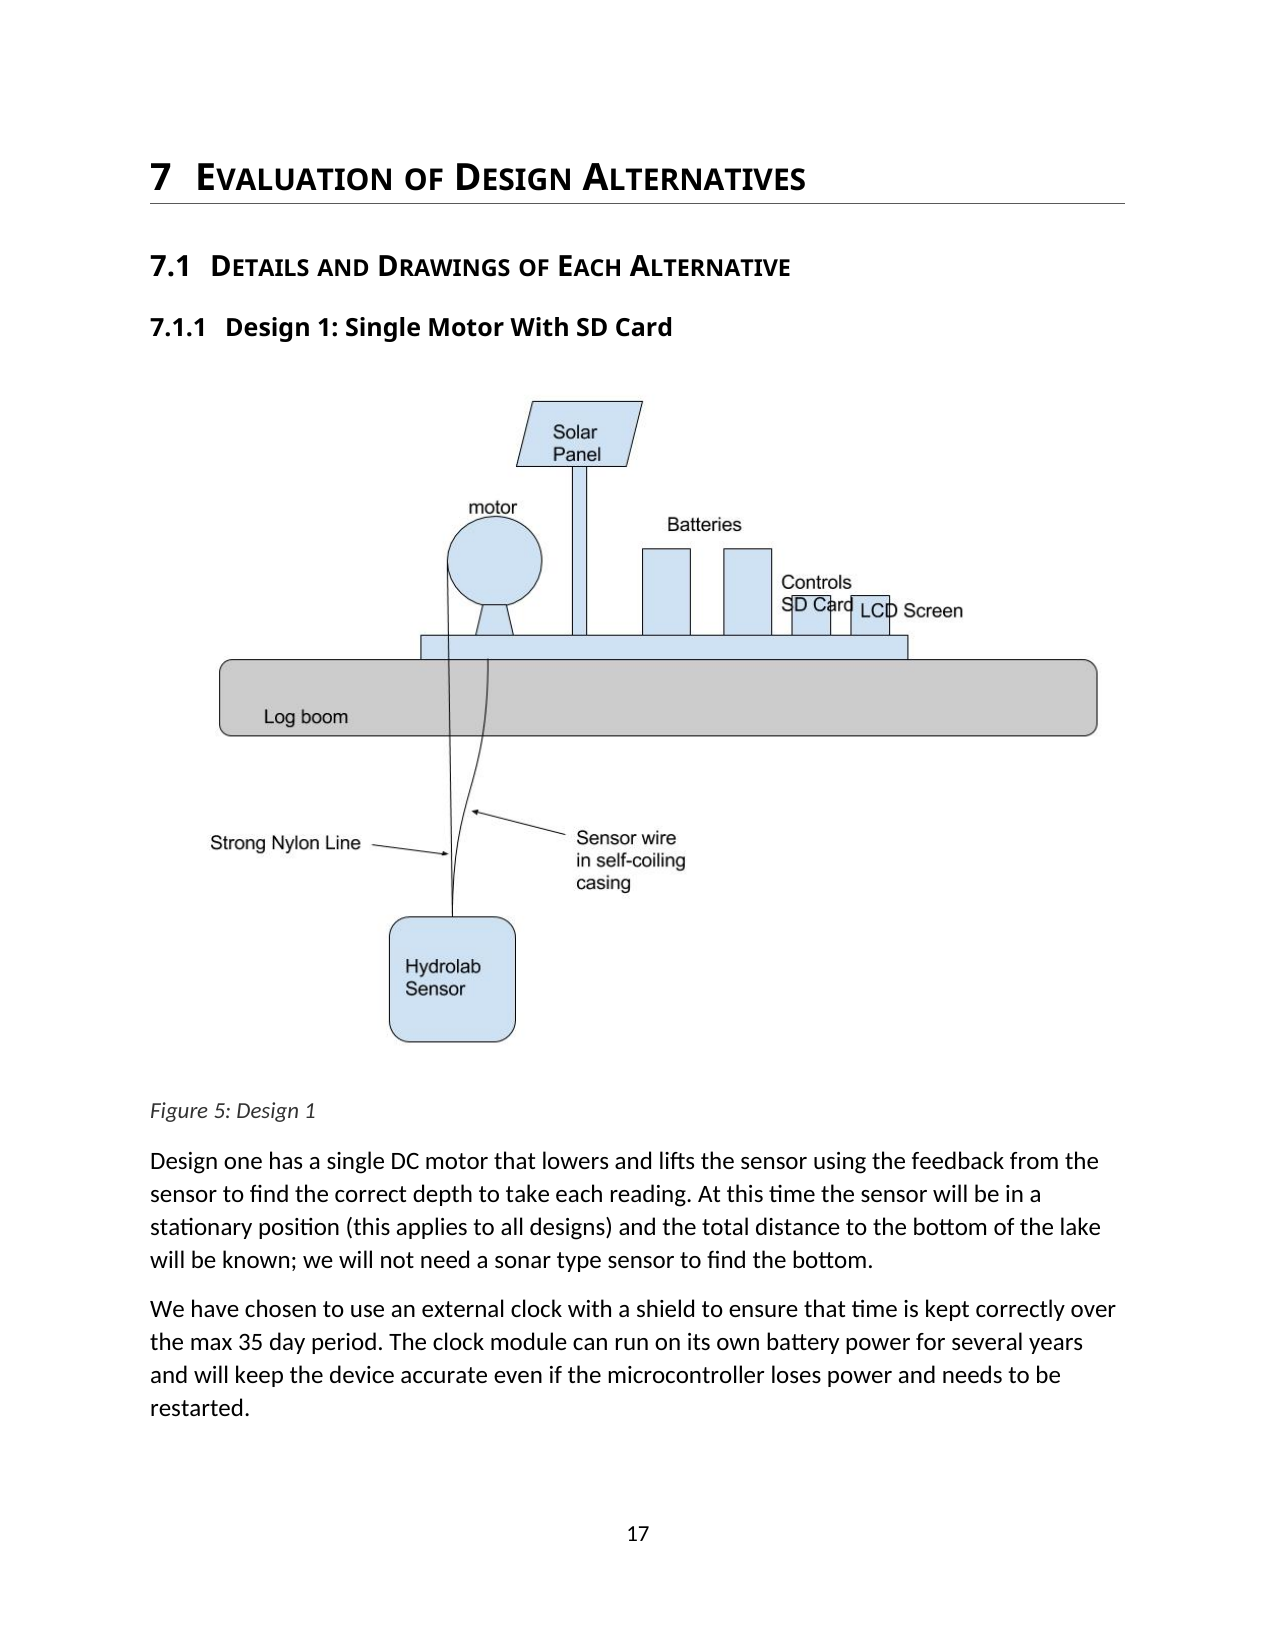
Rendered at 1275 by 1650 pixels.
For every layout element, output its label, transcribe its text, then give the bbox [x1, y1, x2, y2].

subtitle Details and Drawings of Each Alternative [150, 246, 1125, 285]
text We have chosen to use an external clock with a shield to ensure that time is kept correctly over the max 35 day period. The clock module can run on its own battery power for several years and will keep the device accurate even if the microcontroller loses power and needs to be restarted. [150, 1293, 1125, 1423]
picture [150, 346, 1125, 1078]
text Design one has a single DC motor that lowers and lifts the sensor using the feedback from the sensor to find the correct depth to take each reading. At this time the sensor will be in a stationary position (this applies to all designs) and the total distance to the bottom of the lake will be known; we will not need a sonar type sensor to find the bottom. [150, 1145, 1125, 1274]
text Figure 5: Design 1 [150, 1096, 1125, 1124]
subtitle Design 1: Single Motor With SD Card [150, 309, 1125, 343]
subtitle Evaluation of Design Alternatives [150, 150, 1125, 203]
